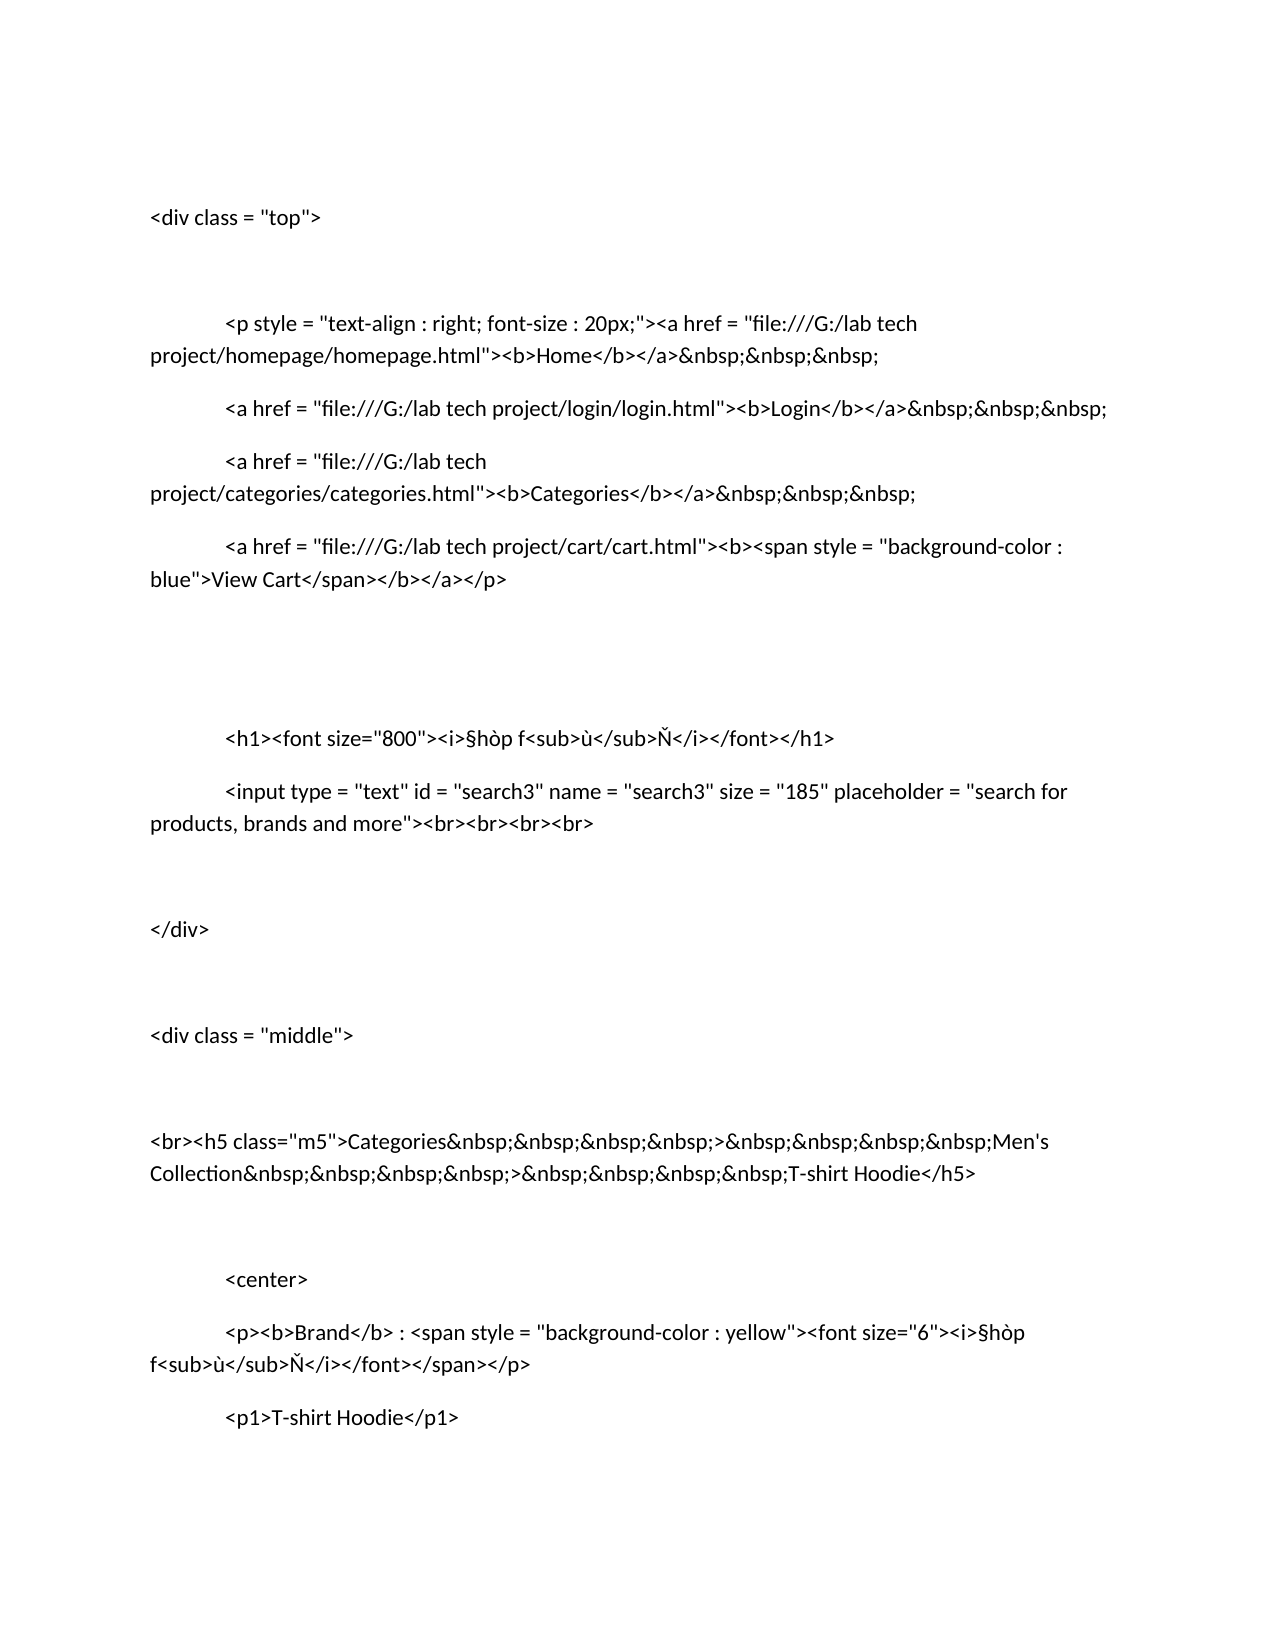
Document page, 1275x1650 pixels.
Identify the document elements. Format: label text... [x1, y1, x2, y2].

text <input type = "text" id = "search3" name = "search3" size = "185" placeholder = "search for products, brands and more"><br><br><br><br> [150, 777, 1125, 837]
text <div class = "top"> [150, 203, 1125, 231]
text <div class = "middle"> [150, 1021, 1125, 1049]
text <a href = "file:///G:/lab tech project/login/login.html"><b>Login</b></a>&nbsp;&nbsp;&nbsp; [150, 394, 1125, 422]
text <p style = "text-align : right; font-size : 20px;"><a href = "file:///G:/lab tech project/homepage/homepage.html"><b>Home</b></a>&nbsp;&nbsp;&nbsp; [150, 309, 1125, 369]
text <p><b>Brand</b> : <span style = "background-color : yellow"><font size="6"><i>§hòp f<sub>ù</sub>Ň</i></font></span></p> [150, 1318, 1125, 1378]
text <a href = "file:///G:/lab tech project/cart/cart.html"><b><span style = "background-color : blue">View Cart</span></b></a></p> [150, 532, 1125, 593]
text <p1>T-shirt Hoodie</p1> [150, 1403, 1125, 1432]
text <a href = "file:///G:/lab tech project/categories/categories.html"><b>Categories</b></a>&nbsp;&nbsp;&nbsp; [150, 447, 1125, 507]
text </div> [150, 915, 1125, 943]
text <br><h5 class="m5">Categories&nbsp;&nbsp;&nbsp;&nbsp;>&nbsp;&nbsp;&nbsp;&nbsp;Men's Collection&nbsp;&nbsp;&nbsp;&nbsp;>&nbsp;&nbsp;&nbsp;&nbsp;T-shirt Hoodie</h5> [150, 1127, 1125, 1187]
text <h1><font size="800"><i>§hòp f<sub>ù</sub>Ň</i></font></h1> [150, 724, 1125, 752]
text <center> [150, 1265, 1125, 1293]
